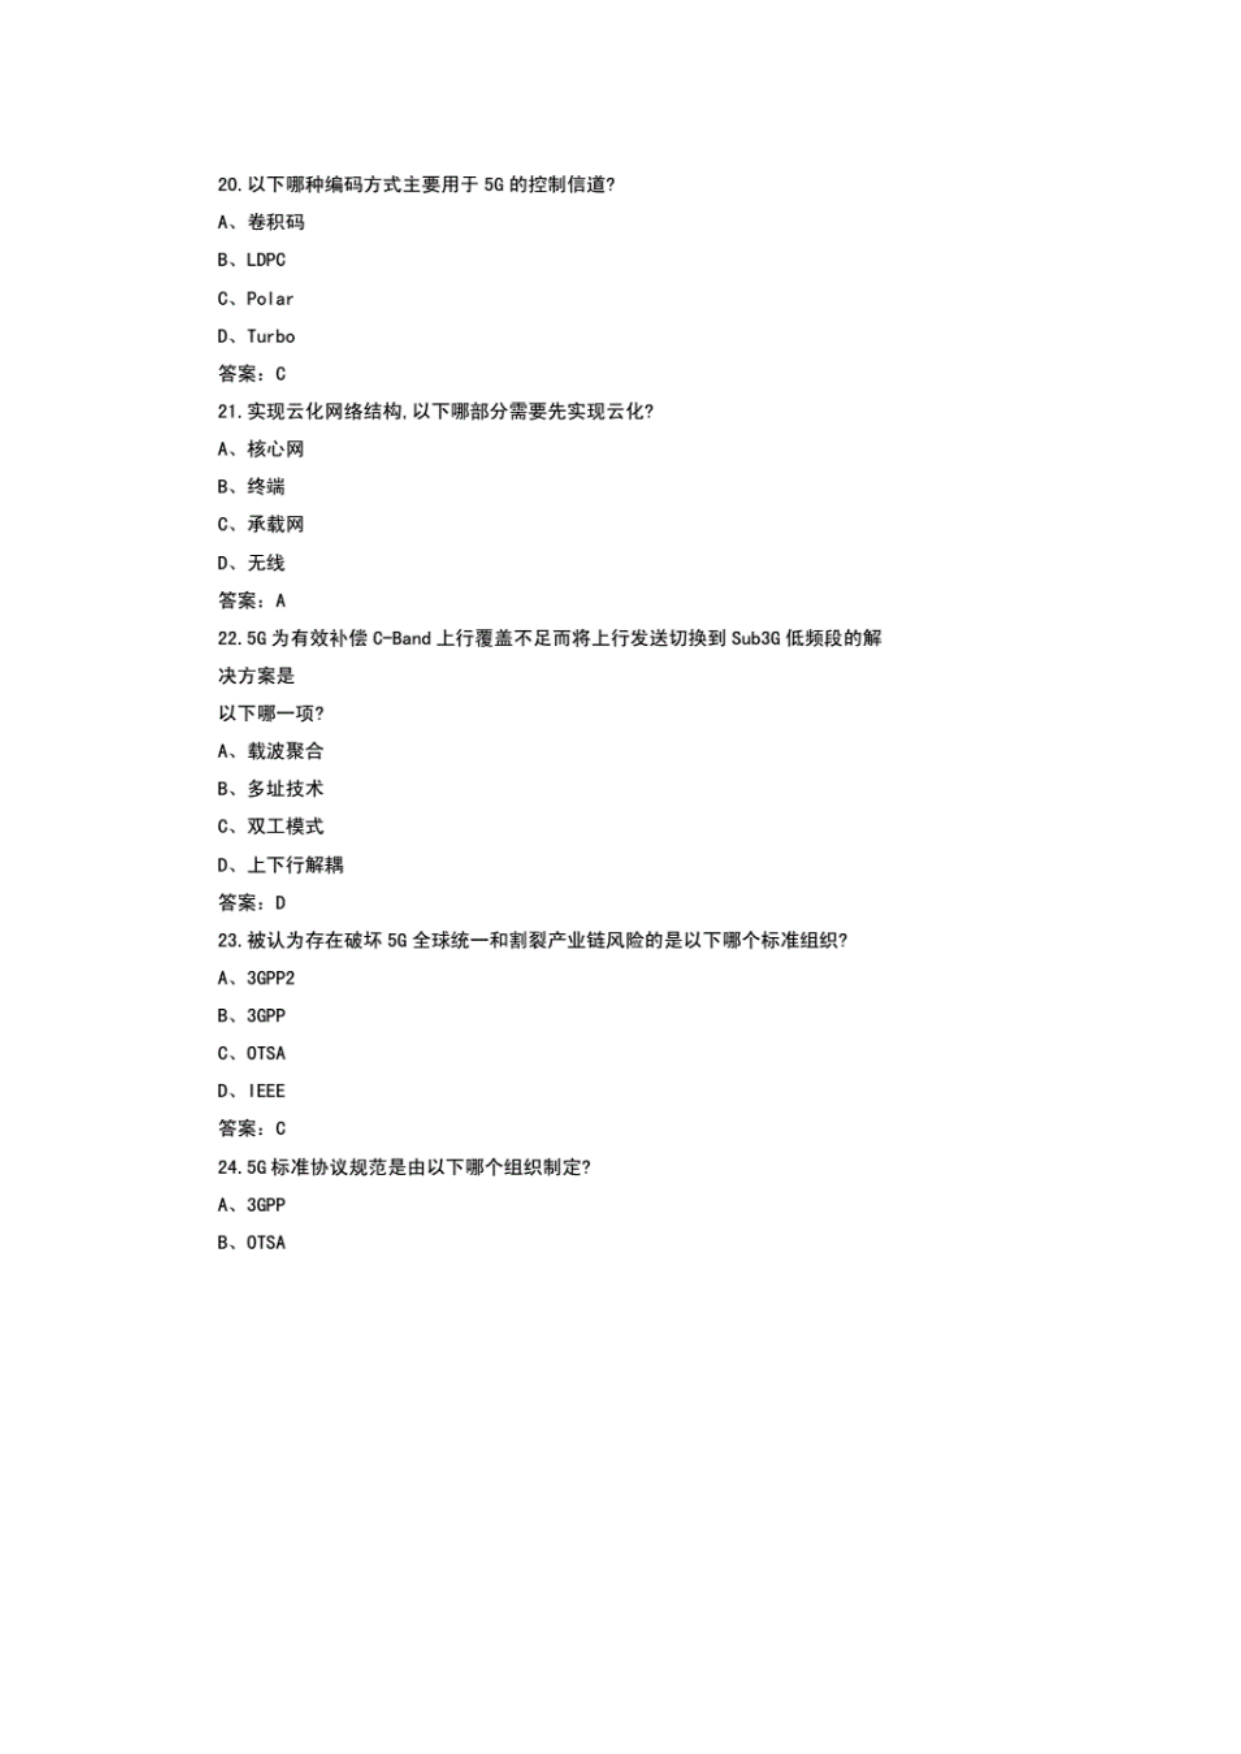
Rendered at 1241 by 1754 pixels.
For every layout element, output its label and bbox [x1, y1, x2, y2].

picture [187, 162, 1053, 1252]
